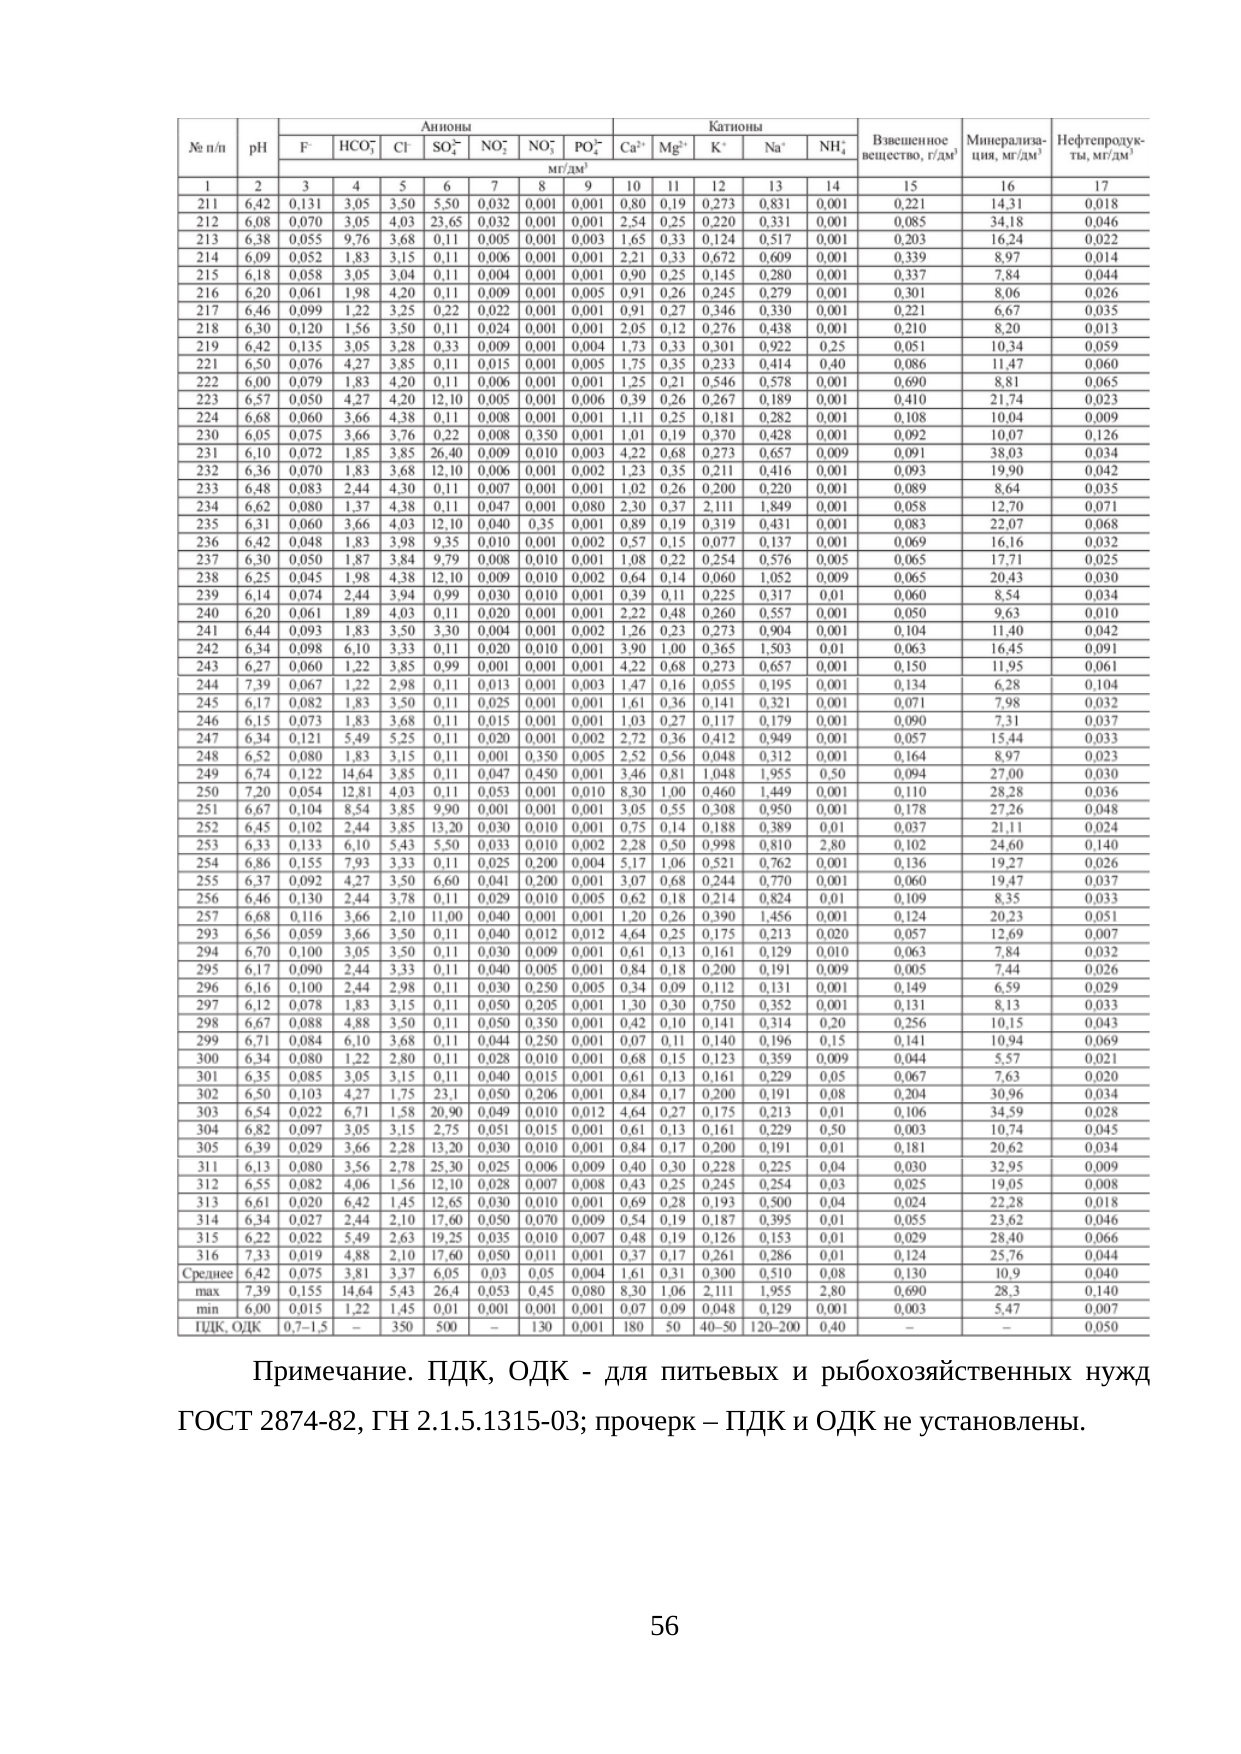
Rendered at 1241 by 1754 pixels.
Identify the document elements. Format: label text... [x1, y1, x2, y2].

text Примечание. ПДК, ОДК - для питьевых и рыбохозяйственных нужд ГОСТ 2874-82, ГН 2.1.5.1315-03; прочерк – ПДК и ОДК не установлены. [177, 1353, 1152, 1437]
picture [177, 118, 1151, 1337]
